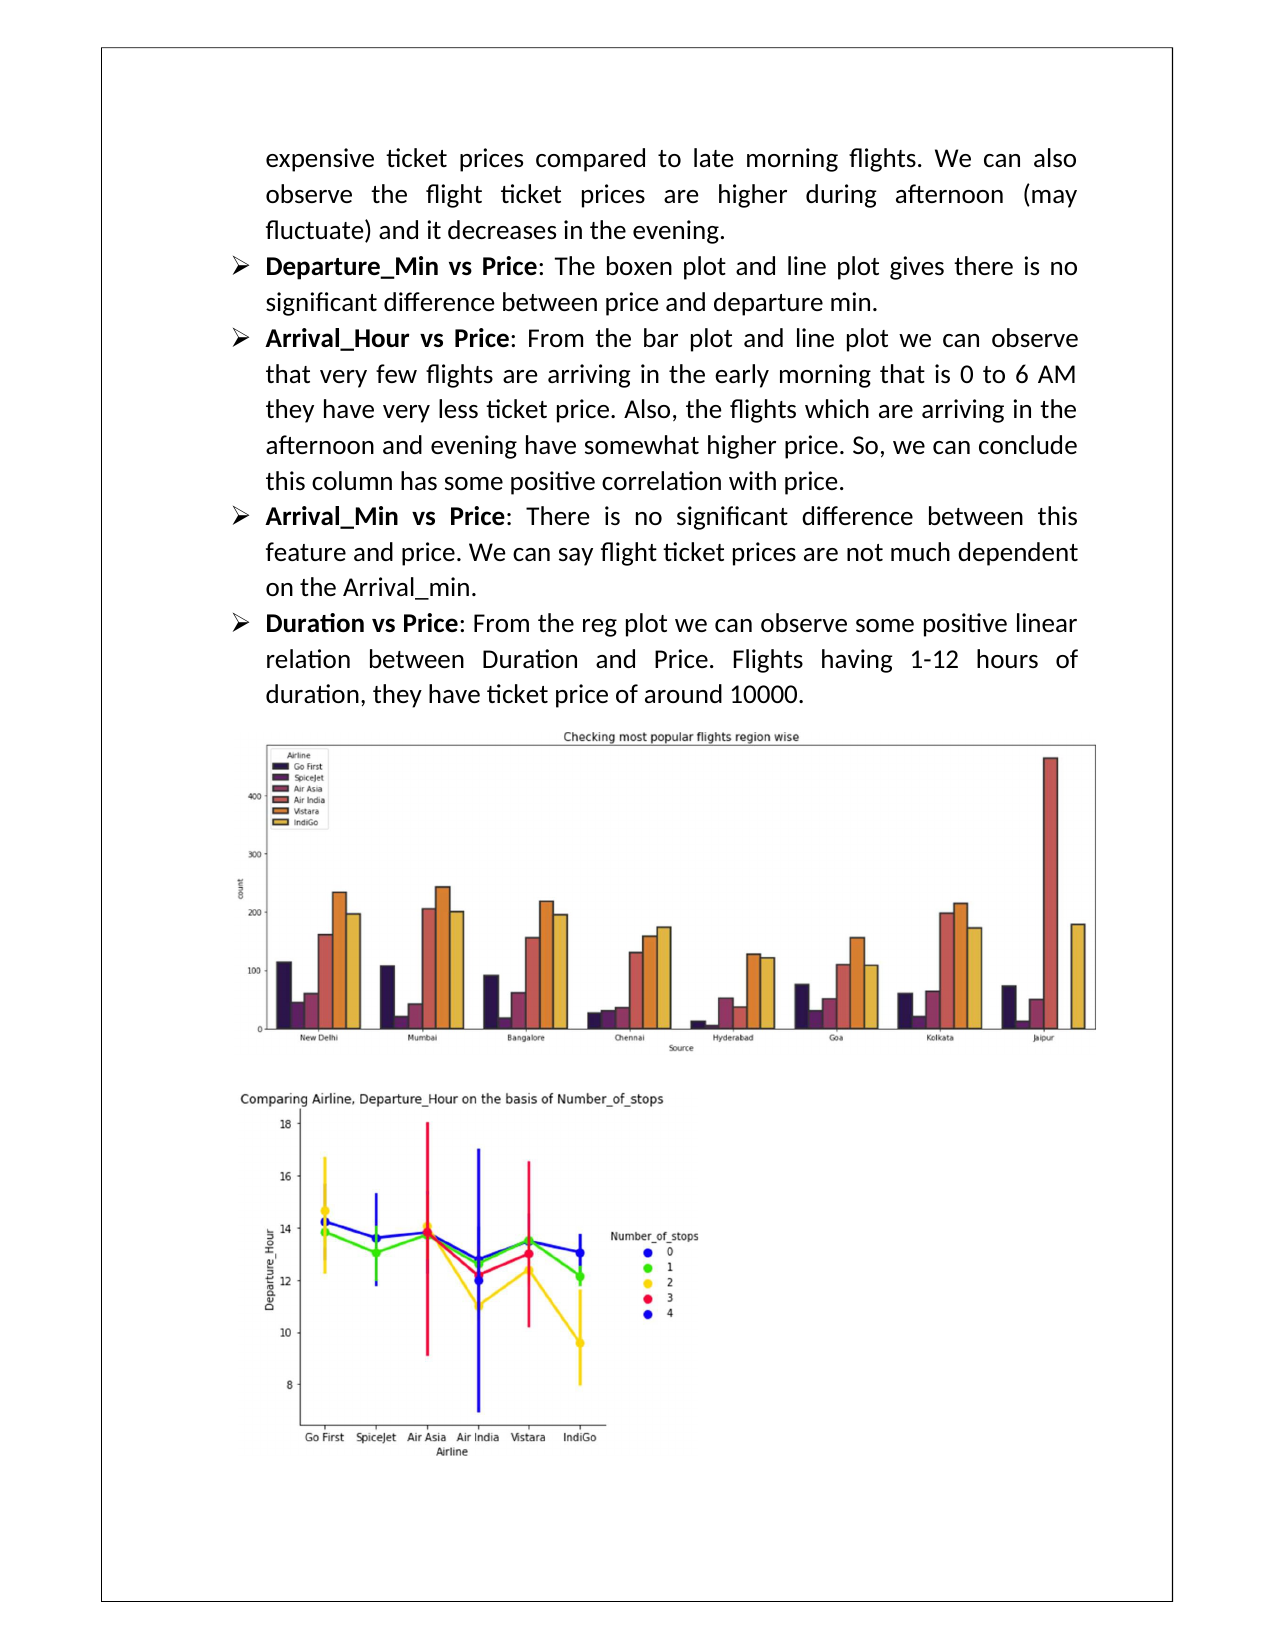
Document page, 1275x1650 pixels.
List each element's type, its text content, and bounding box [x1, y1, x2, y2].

list Arrival_Min vs Price: There is no significant difference between this feature and price. We can say flight ticket prices are not much dependent on the Arrival_min. [230, 499, 1079, 604]
list Arrival_Hour vs Price: From the bar plot and line plot we can observe that very few flights are arriving in the early morning that is 0 to 6 AM they have very less ticket price. Also, the flights which are arriving in the afternoon and evening have somewhat higher price. So, we can conclude this column has some positive correlation with price. [230, 321, 1079, 497]
list Duration vs Price: From the reg plot we can observe some positive linear relation between Duration and Price. Flights having 1-12 hours of duration, they have ticket price of around 10000. [230, 606, 1079, 711]
picture [237, 1092, 699, 1456]
list Departure_Min vs Price: The boxen plot and line plot gives there is no significant difference between price and departure min. [230, 249, 1079, 318]
text expensive ticket prices compared to late morning flights. We can also observe the flight ticket prices are higher during afternoon (may fluctuate) and it decreases in the evening. [265, 142, 1079, 246]
picture [233, 732, 1097, 1055]
